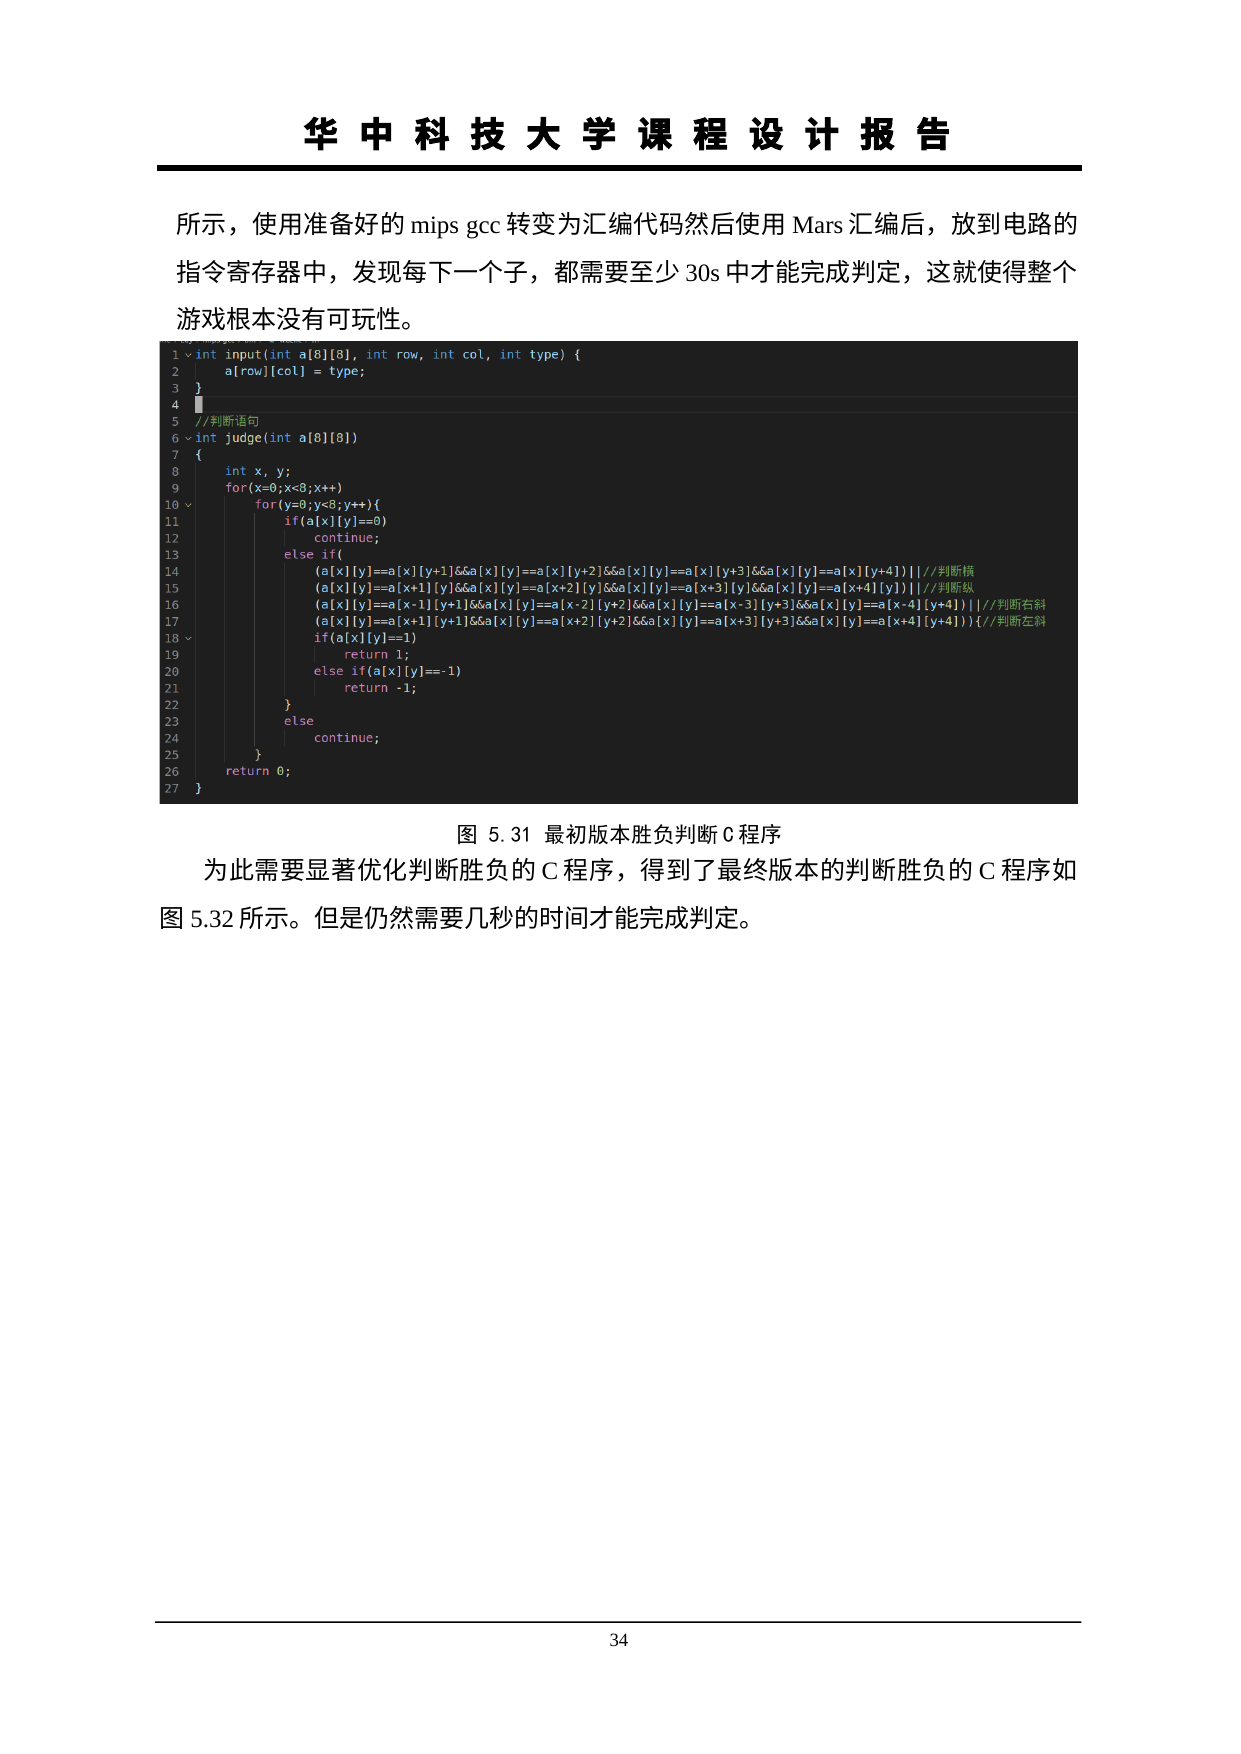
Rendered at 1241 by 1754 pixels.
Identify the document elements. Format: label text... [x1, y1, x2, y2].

picture [159, 341, 1078, 804]
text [176, 198, 1078, 341]
